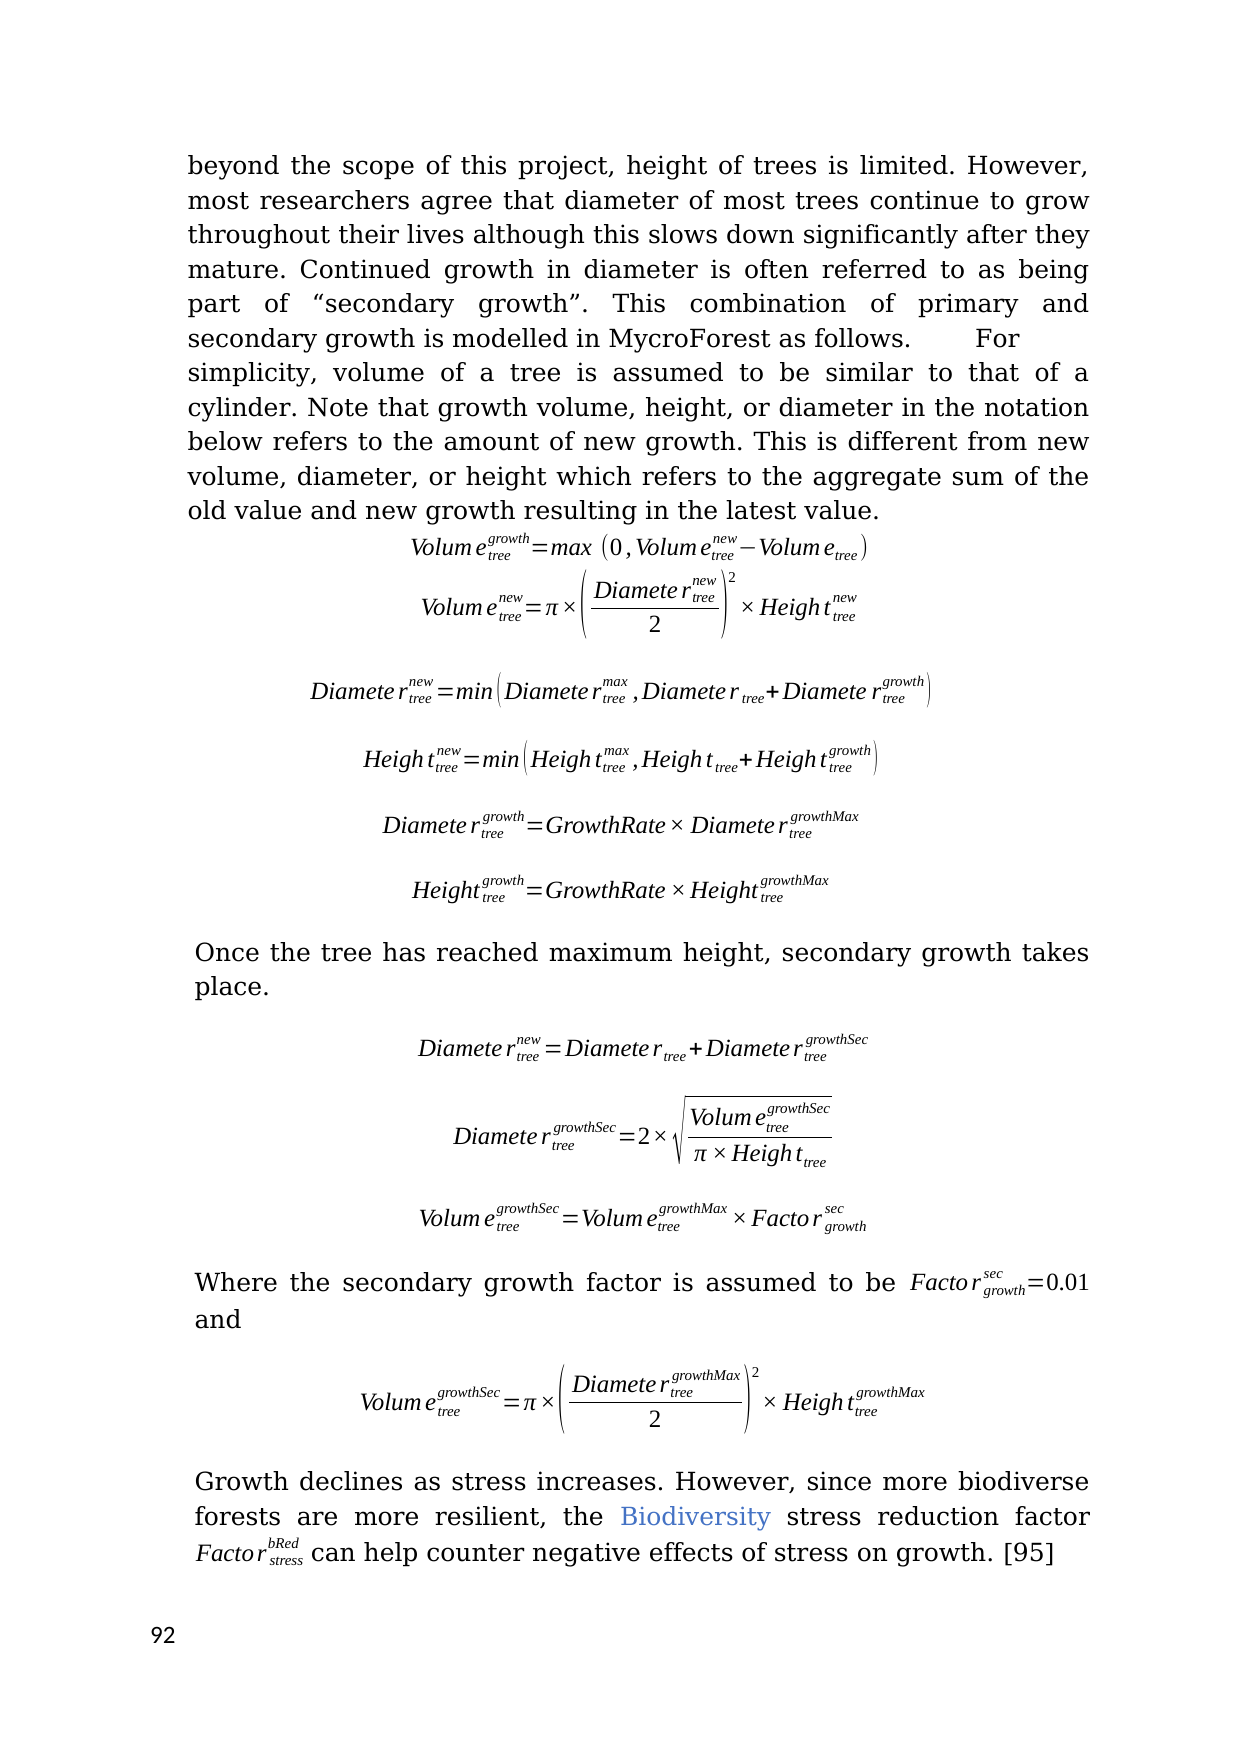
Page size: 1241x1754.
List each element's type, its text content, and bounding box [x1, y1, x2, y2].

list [150, 150, 1090, 525]
text Once the tree has reached maximum height, secondary growth takes place. [194, 936, 1090, 1001]
text Where the secondary growth factor is assumed to be and [194, 1264, 1090, 1334]
text Growth declines as stress increases. However, since more biodiverse forests are more resilient, the Biodiversity stress reduction factor can help counter negative effects of stress on growth. [95] [194, 1466, 1090, 1569]
